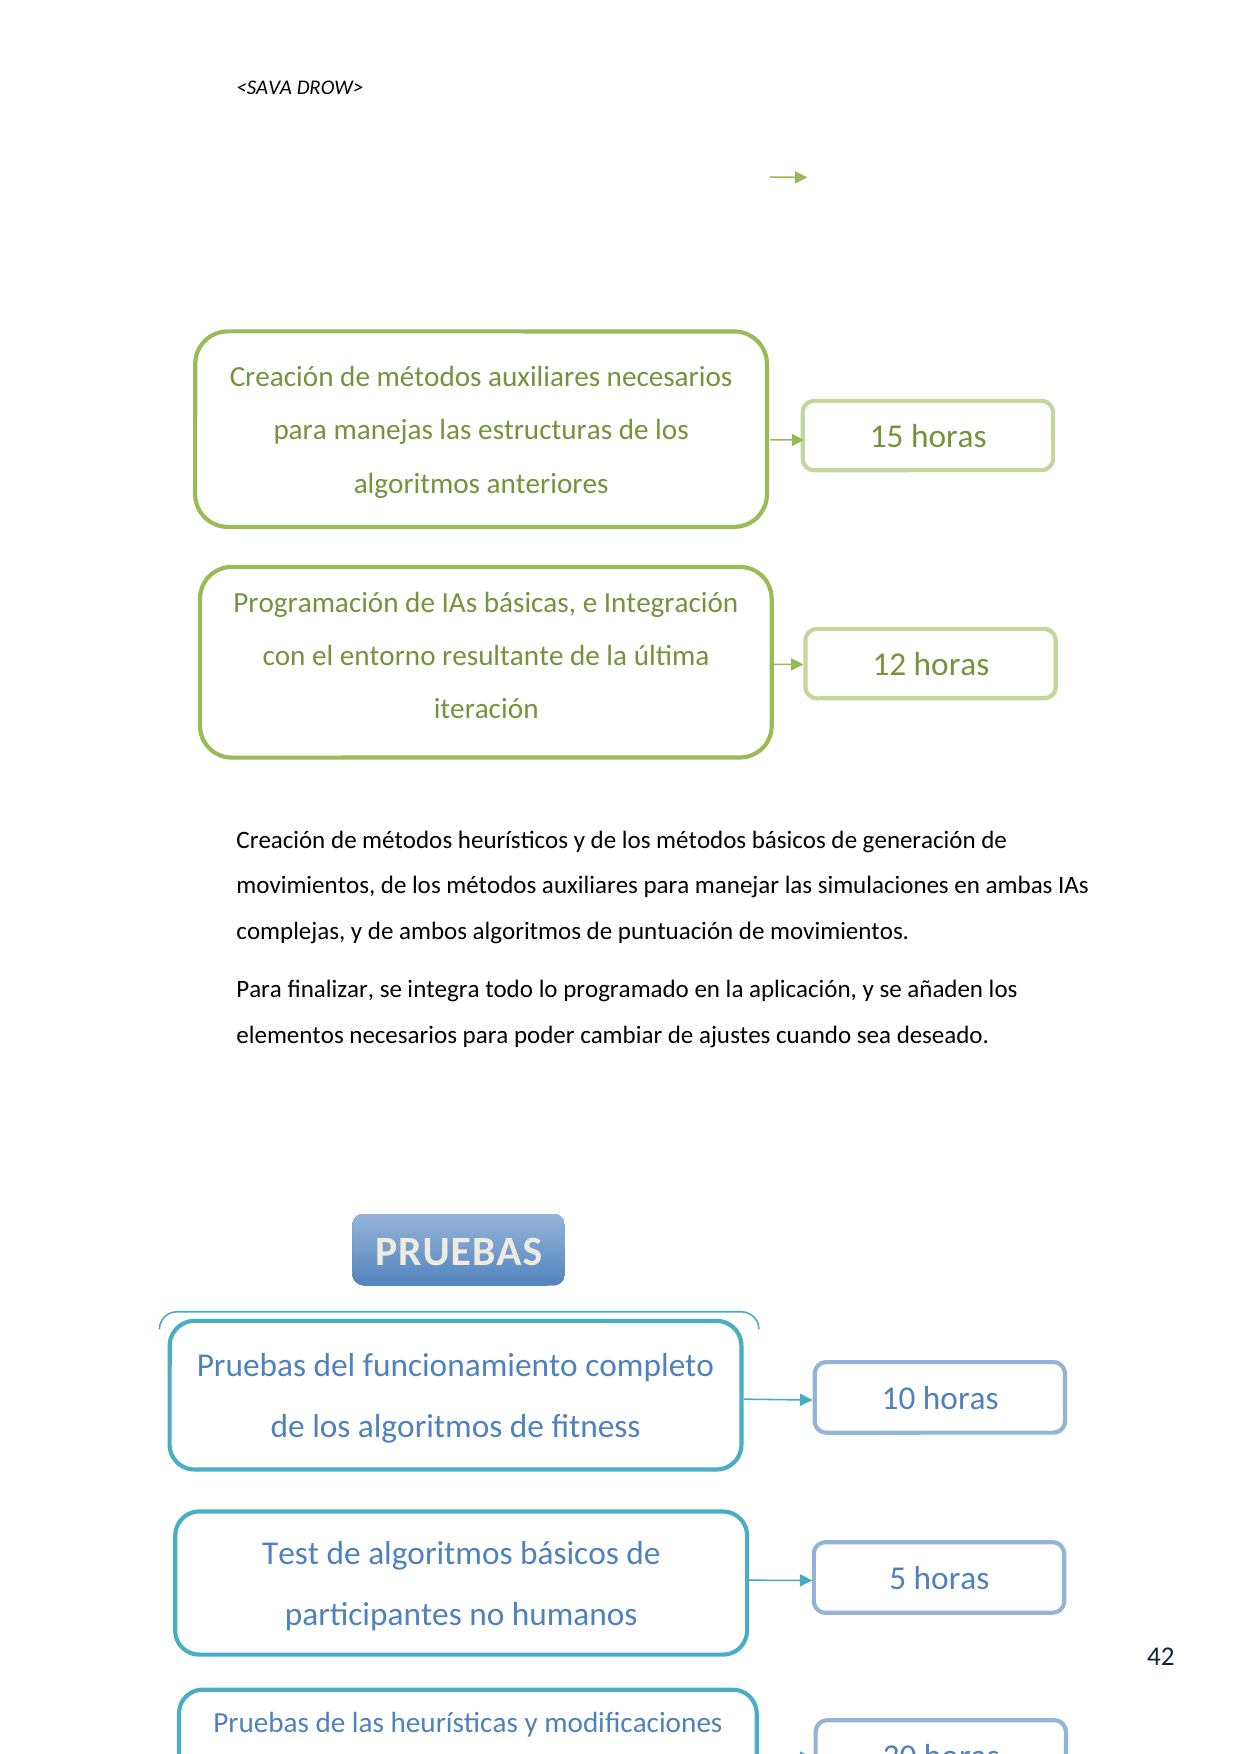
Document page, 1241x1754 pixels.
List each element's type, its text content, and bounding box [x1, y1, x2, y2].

text Para finalizar, se integra todo lo programado en la aplicación, y se añaden los elementos necesarios para poder cambiar de ajustes cuando sea deseado. [236, 973, 1092, 1050]
text Creación de métodos heurísticos y de los métodos básicos de generación de movimientos, de los métodos auxiliares para manejar las simulaciones en ambas IAs complejas, y de ambos algoritmos de puntuación de movimientos. [236, 824, 1092, 946]
